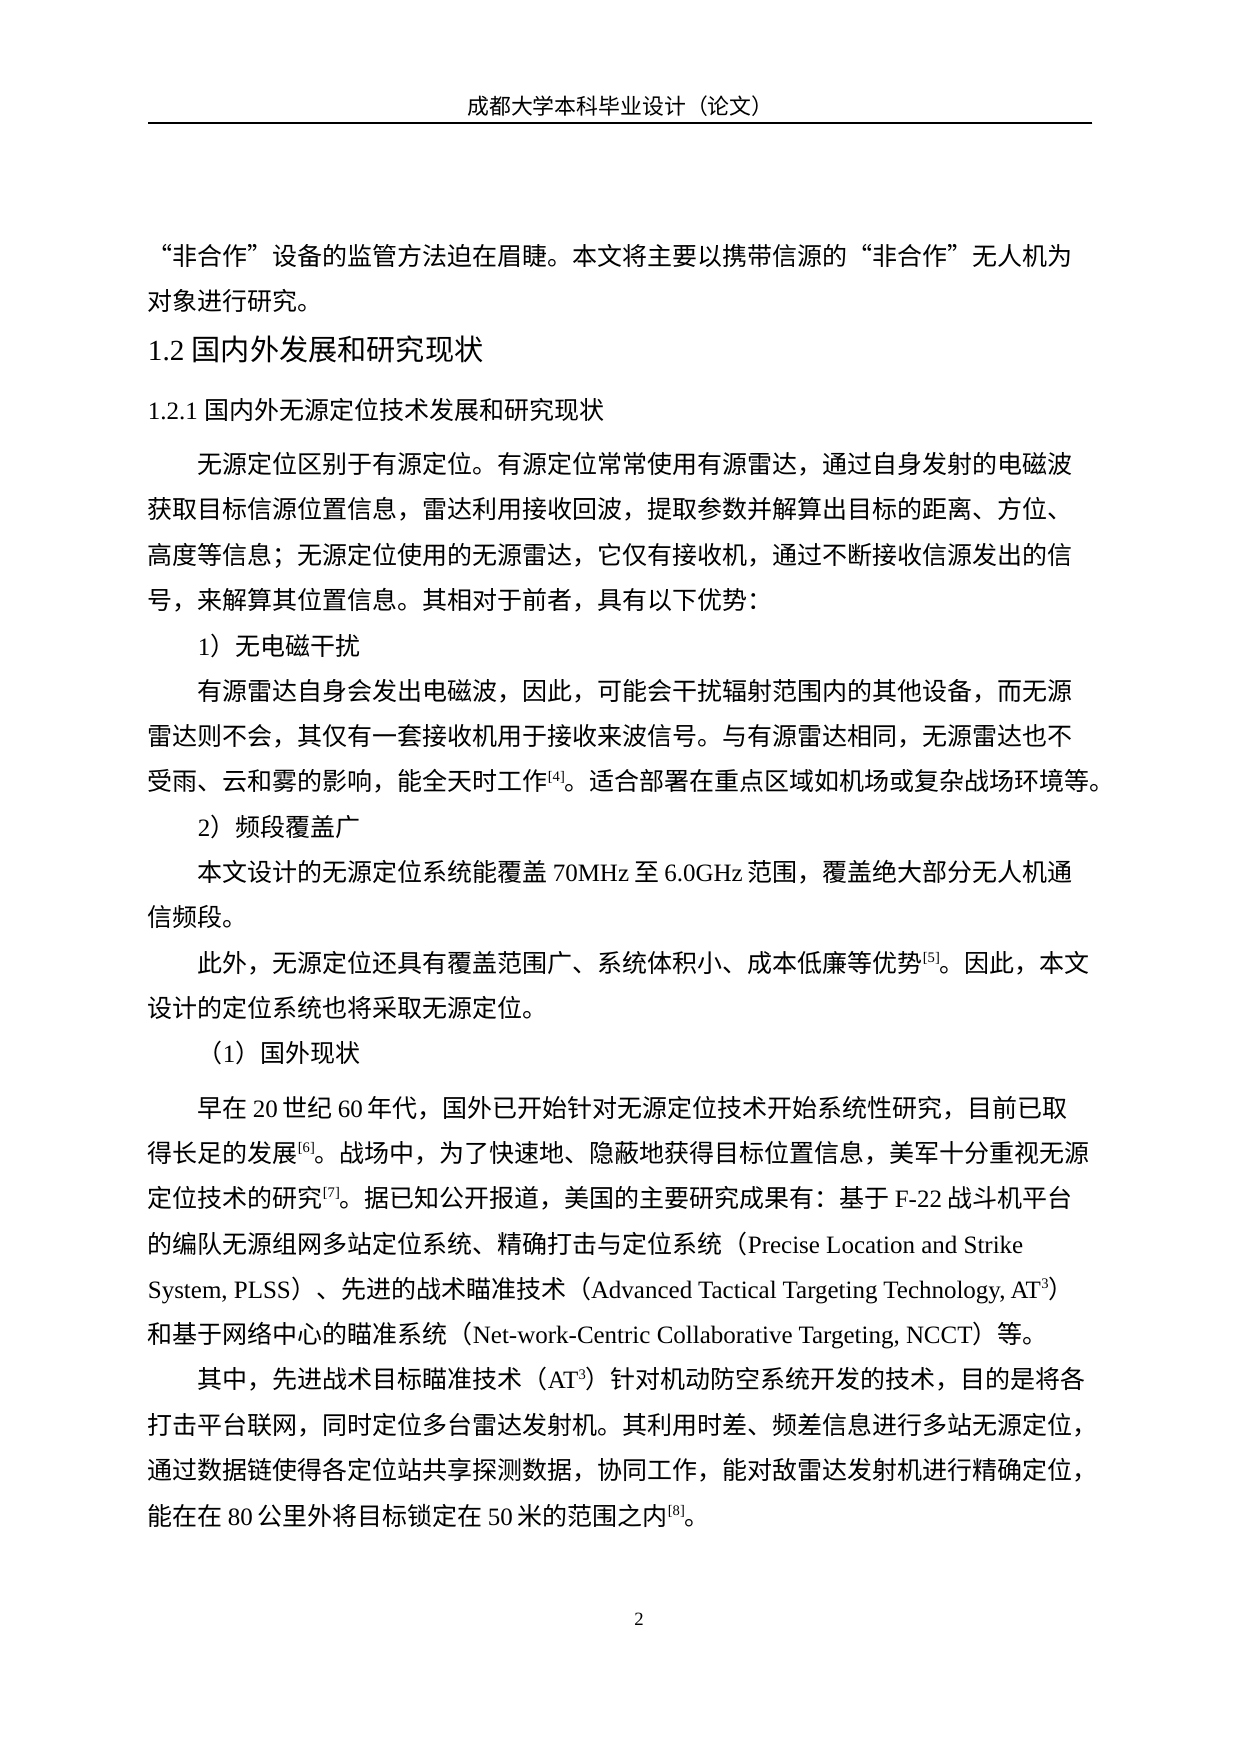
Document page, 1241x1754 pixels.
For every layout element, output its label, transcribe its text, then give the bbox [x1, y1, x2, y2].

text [148, 236, 1092, 318]
list 频段覆盖广 [198, 807, 1092, 843]
text 本文设计的无源定位系统能覆盖70MHz至6.0GHz范围，覆盖绝大部分无人机通信频段。 [148, 852, 1092, 934]
text 此外，无源定位还具有覆盖范围广、系统体积小、成本低廉等优势[5]。因此，本文设计的定位系统也将采取无源定位。 [148, 943, 1092, 1025]
text 其中，先进战术目标瞄准技术（AT3）针对机动防空系统开发的技术，目的是将各打击平台联网，同时定位多台雷达发射机。其利用时差、频差信息进行多站无源定位，通过数据链使得各定位站共享探测数据，协同工作，能对敌雷达发射机进行精确定位，能在在80公里外将目标锁定在50米的范围之内[8]。 [148, 1360, 1092, 1532]
subtitle 国外现状 [148, 1034, 1092, 1070]
text 有源雷达自身会发出电磁波，因此，可能会干扰辐射范围内的其他设备，而无源雷达则不会，其仅有一套接收机用于接收来波信号。与有源雷达相同，无源雷达也不受雨、云和雾的影响，能全天时工作[4]。适合部署在重点区域如机场或复杂战场环境等。 [148, 671, 1092, 798]
list 无电磁干扰 [198, 626, 1092, 662]
subtitle 国内外无源定位技术发展和研究现状 [148, 390, 1092, 427]
subtitle 国内外发展和研究现状 [148, 327, 1092, 369]
text 无源定位区别于有源定位。有源定位常常使用有源雷达，通过自身发射的电磁波获取目标信源位置信息，雷达利用接收回波，提取参数并解算出目标的距离、方位、高度等信息；无源定位使用的无源雷达，它仅有接收机，通过不断接收信源发出的信号，来解算其位置信息。其相对于前者，具有以下优势： [148, 445, 1092, 617]
text 早在20世纪60年代，国外已开始针对无源定位技术开始系统性研究，目前已取得长足的发展[6]。战场中，为了快速地、隐蔽地获得目标位置信息，美军十分重视无源定位技术的研究[7]。据已知公开报道，美国的主要研究成果有：基于F-22战斗机平台的编队无源组网多站定位系统、精确打击与定位系统（Precise Location and Strike System, PLSS）、先进的战术瞄准技术（Advanced Tactical Targeting Technology, AT3）和基于网络中心的瞄准系统（Net-work-Centric Collaborative Targeting, NCCT）等。 [148, 1088, 1092, 1351]
